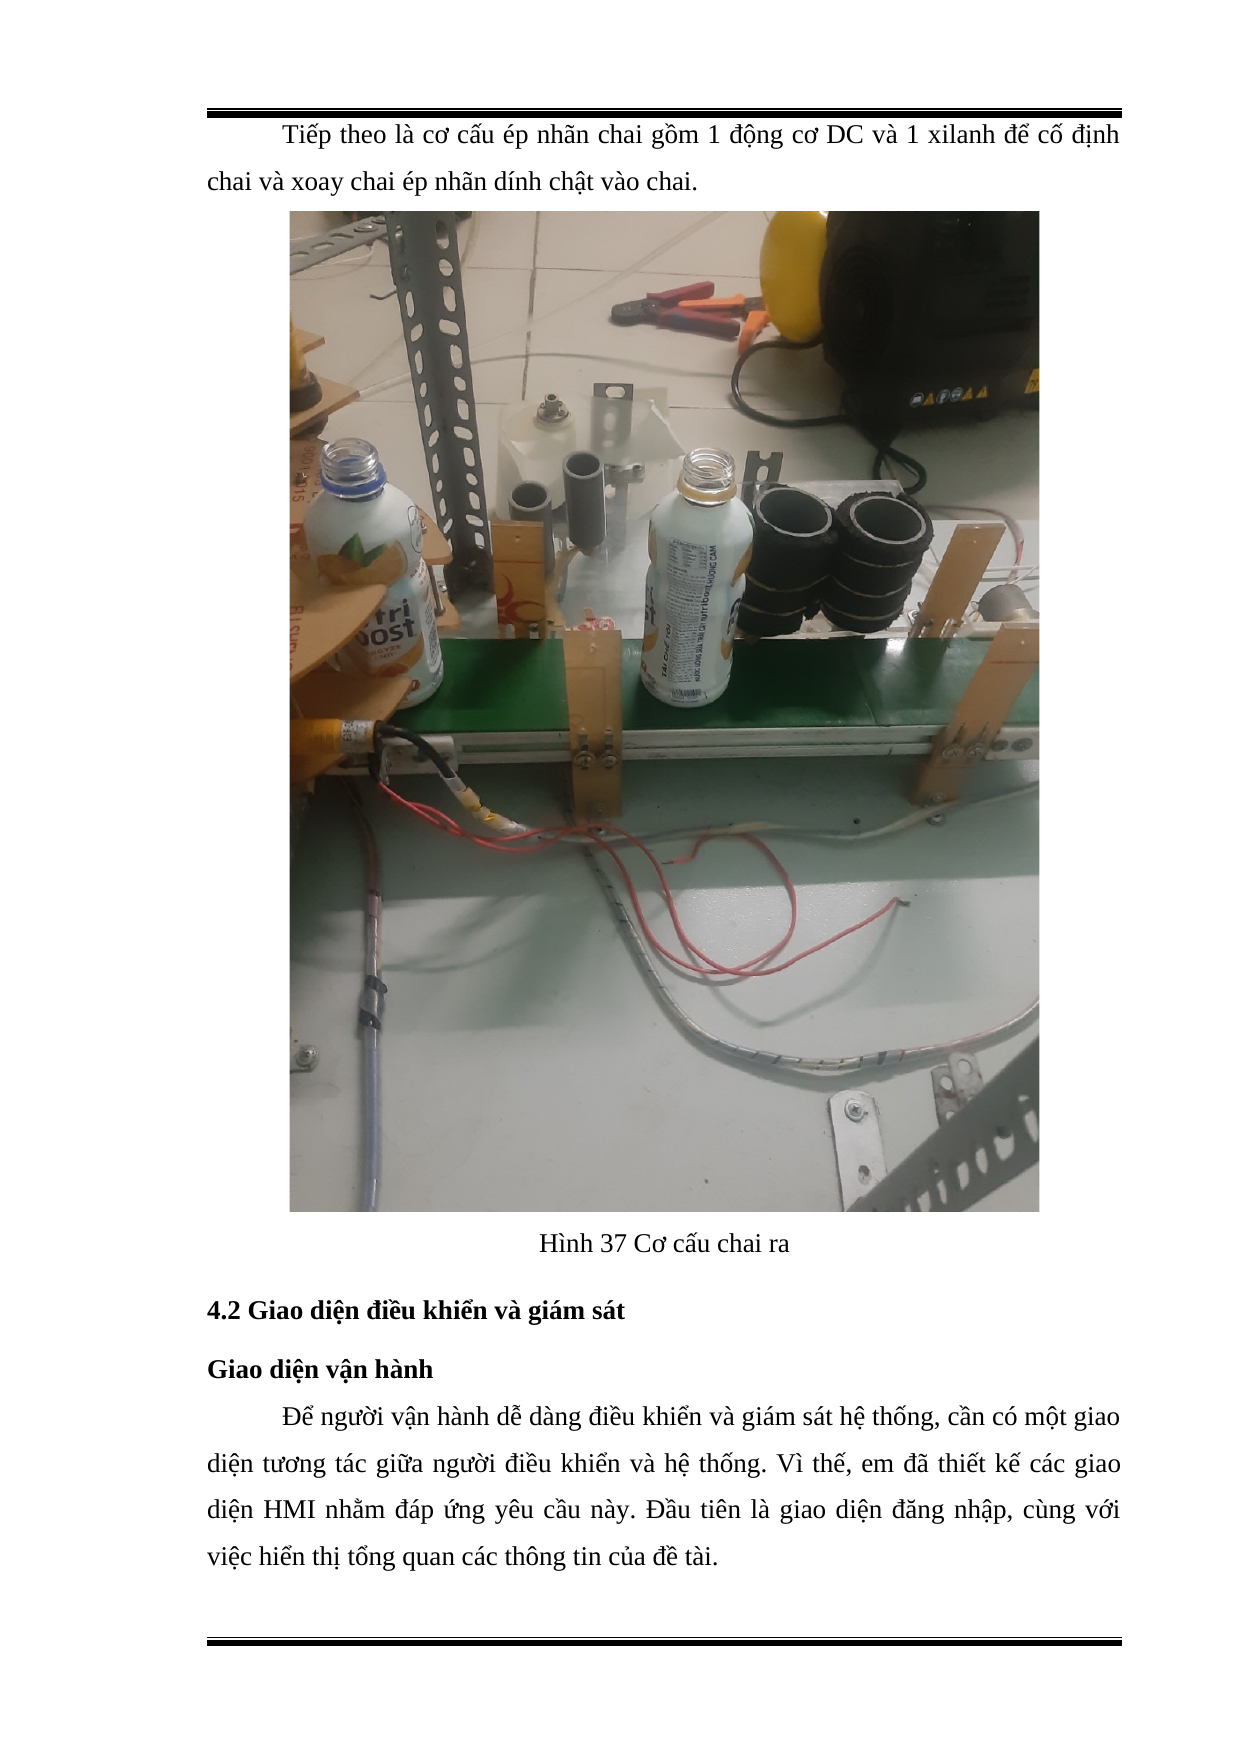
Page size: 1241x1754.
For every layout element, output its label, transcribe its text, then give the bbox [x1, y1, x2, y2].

text Tiếp theo là cơ cấu ép nhãn chai gồm 1 động cơ DC và 1 xilanh để cố định chai và xoay chai ép nhãn dính chật vào chai. [207, 118, 1122, 196]
picture [289, 211, 1040, 1212]
text Hình 37 Cơ cấu chai ra [207, 1227, 1122, 1258]
text Để người vận hành dễ dàng điều khiển và giám sát hệ thống, cần có một giao diện tương tác giữa người điều khiển và hệ thống. Vì thế, em đã thiết kế các giao diện HMI nhằm đáp ứng yêu cầu này. Đầu tiên là giao diện đăng nhập, cùng với việc hiển thị tổng quan các thông tin của đề tài. [207, 1400, 1122, 1571]
text Giao diện vận hành [207, 1354, 1122, 1385]
subtitle 4.2 Giao diện điều khiển và giám sát [207, 1294, 1122, 1326]
